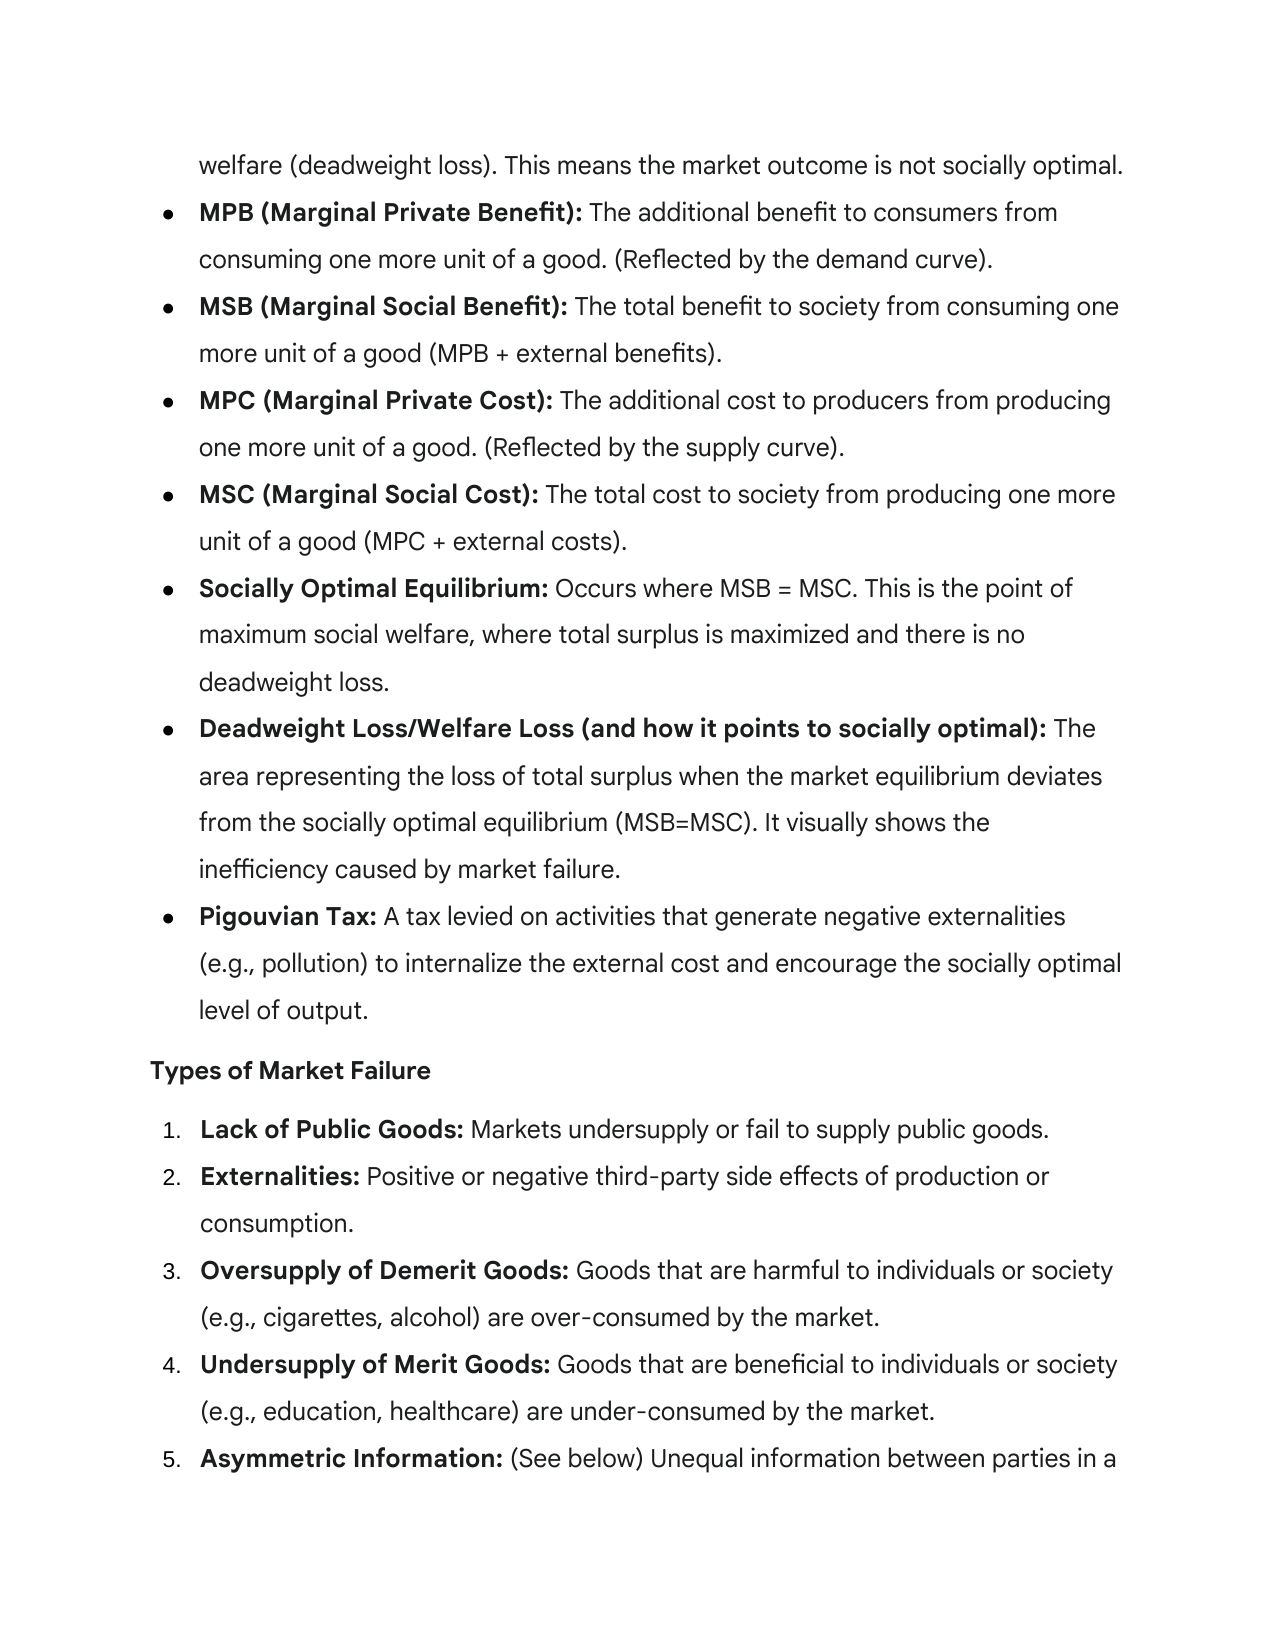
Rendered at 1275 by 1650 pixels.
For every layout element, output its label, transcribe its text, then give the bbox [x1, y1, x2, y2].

list Deadweight Loss/Welfare Loss (and how it points to socially optimal): The area representing the loss of total surplus when the market equilibrium deviates from the socially optimal equilibrium (MSB=MSC). It visually shows the inefficiency caused by market failure. [161, 714, 1125, 886]
list MSC (Marginal Social Cost): The total cost to society from producing one more unit of a good (MPC + external costs). [161, 479, 1125, 557]
list Pigouvian Tax: A tax levied on activities that generate negative externalities (e.g., pollution) to internalize the external cost and encourage the socially optimal level of output. [161, 902, 1125, 1027]
list Lack of Public Goods: Markets undersupply or fail to supply public goods. [162, 1114, 1125, 1146]
list Undersupply of Merit Goods: Goods that are beneficial to individuals or society (e.g., education, healthcare) are under-consumed by the market. [162, 1349, 1125, 1428]
list MPB (Marginal Private Benefit): The additional benefit to consumers from consuming one more unit of a good. (Reflected by the demand curve). [161, 197, 1125, 275]
list Externalities: Positive or negative third-party side effects of production or consumption. [162, 1162, 1125, 1240]
list MSB (Marginal Social Benefit): The total benefit to society from consuming one more unit of a good (MPB + external benefits). [161, 291, 1125, 369]
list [162, 1443, 1125, 1475]
subtitle Types of Market Failure [150, 1055, 1125, 1086]
list MPC (Marginal Private Cost): The additional cost to producers from producing one more unit of a good. (Reflected by the supply curve). [161, 385, 1125, 463]
list Socially Optimal Equilibrium: Occurs where MSB = MSC. This is the point of maximum social welfare, where total surplus is maximized and there is no deadweight loss. [161, 573, 1125, 698]
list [161, 150, 1125, 181]
list Oversupply of Demerit Goods: Goods that are harmful to individuals or society (e.g., cigarettes, alcohol) are over-consumed by the market. [162, 1256, 1125, 1334]
